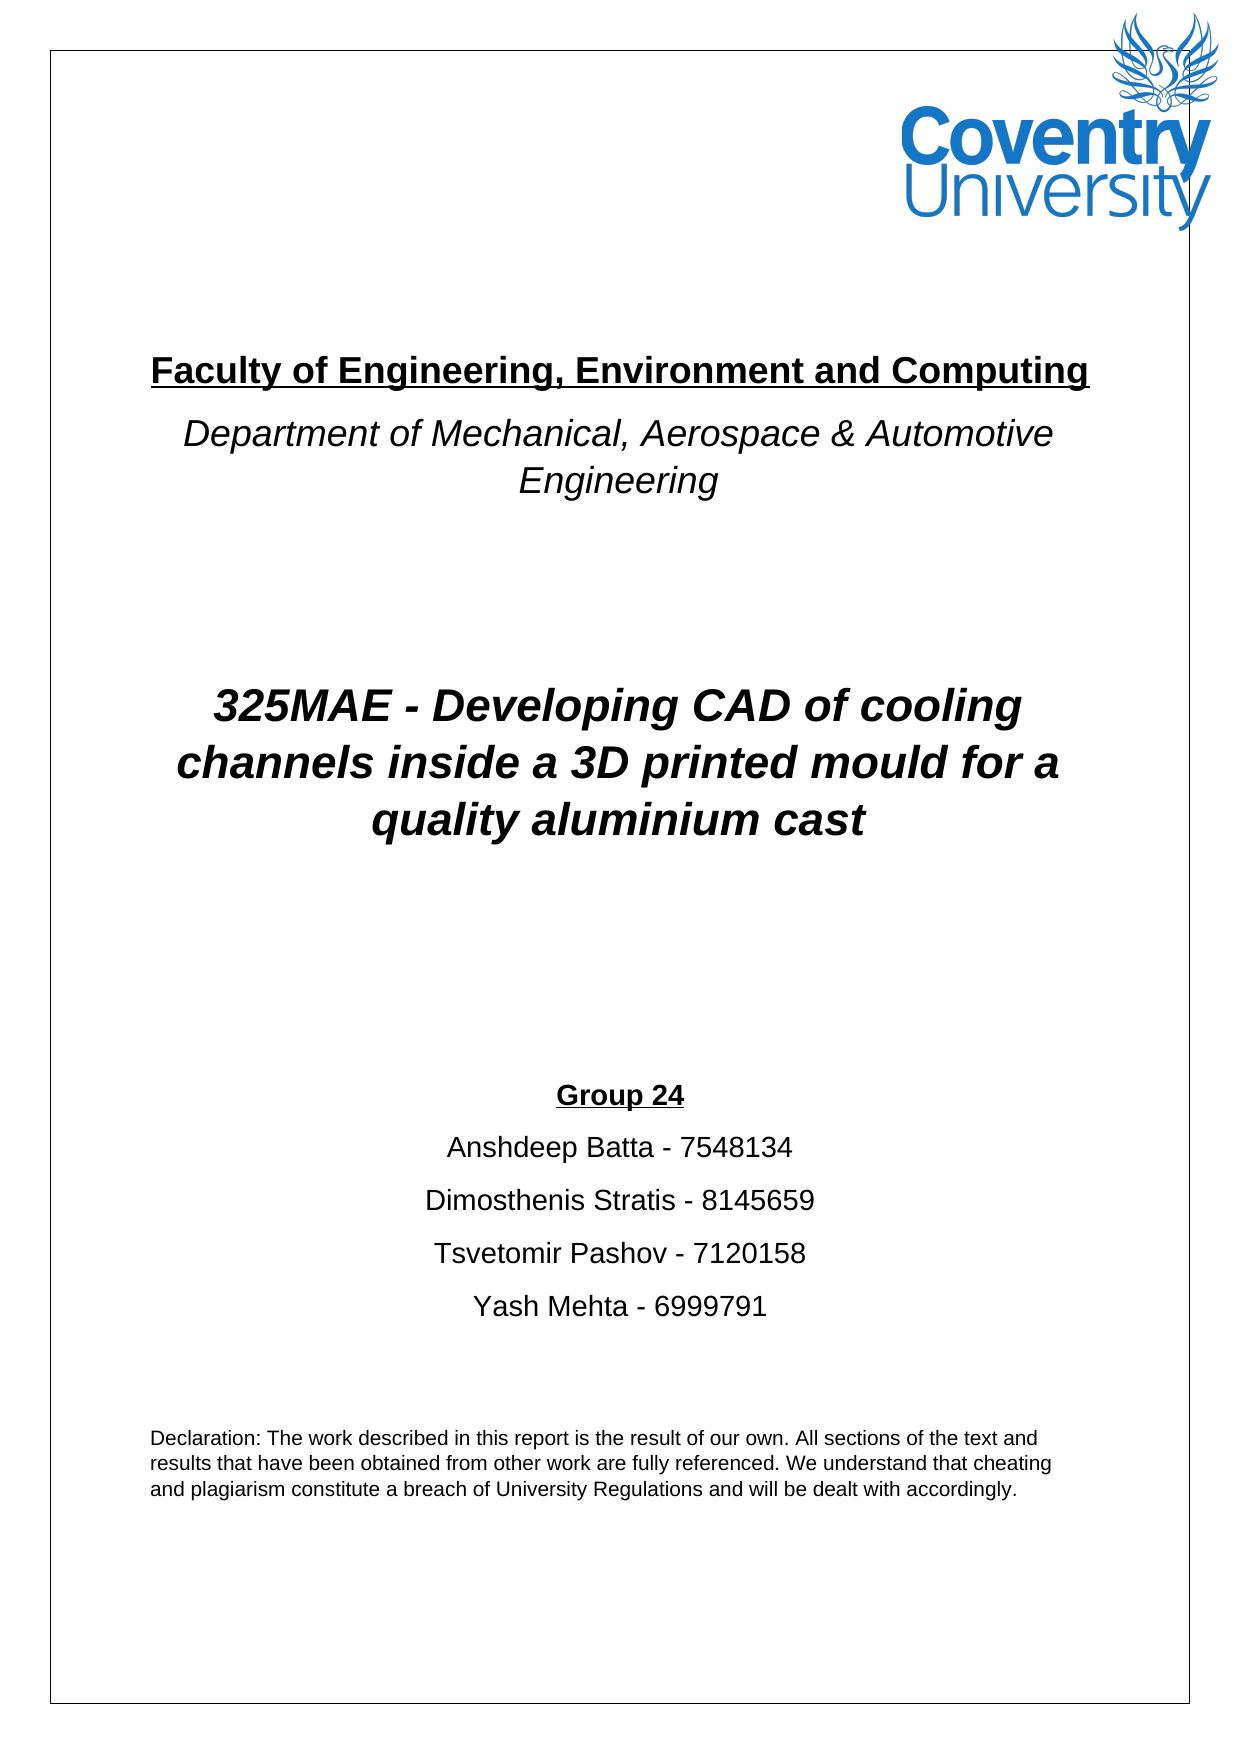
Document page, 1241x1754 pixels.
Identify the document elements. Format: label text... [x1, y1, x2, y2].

picture [901, 12, 1219, 231]
text 325MAE - Developing CAD of cooling channels inside a 3D printed mould for a quality aluminium cast [150, 679, 1090, 845]
text Group 24 [150, 1077, 1090, 1111]
text Anshdeep Batta - 7548134 [150, 1130, 1090, 1164]
text Yash Mehta - 6999791 [150, 1289, 1090, 1322]
text Dimosthenis Stratis - 8145659 [150, 1183, 1090, 1217]
text Declaration: The work described in this report is the result of our own. All sections of the text and results that have been obtained from other work are fully referenced. We understand that cheating and plagiarism constitute a breach of University Regulations and will be dealt with accordingly. [150, 1425, 1090, 1501]
text Faculty of Engineering, Environment and Computing [150, 348, 1090, 386]
text Tsvetomir Pashov - 7120158 [150, 1236, 1090, 1269]
text Department of Mechanical, Aerospace & Automotive Engineering [150, 412, 1090, 501]
